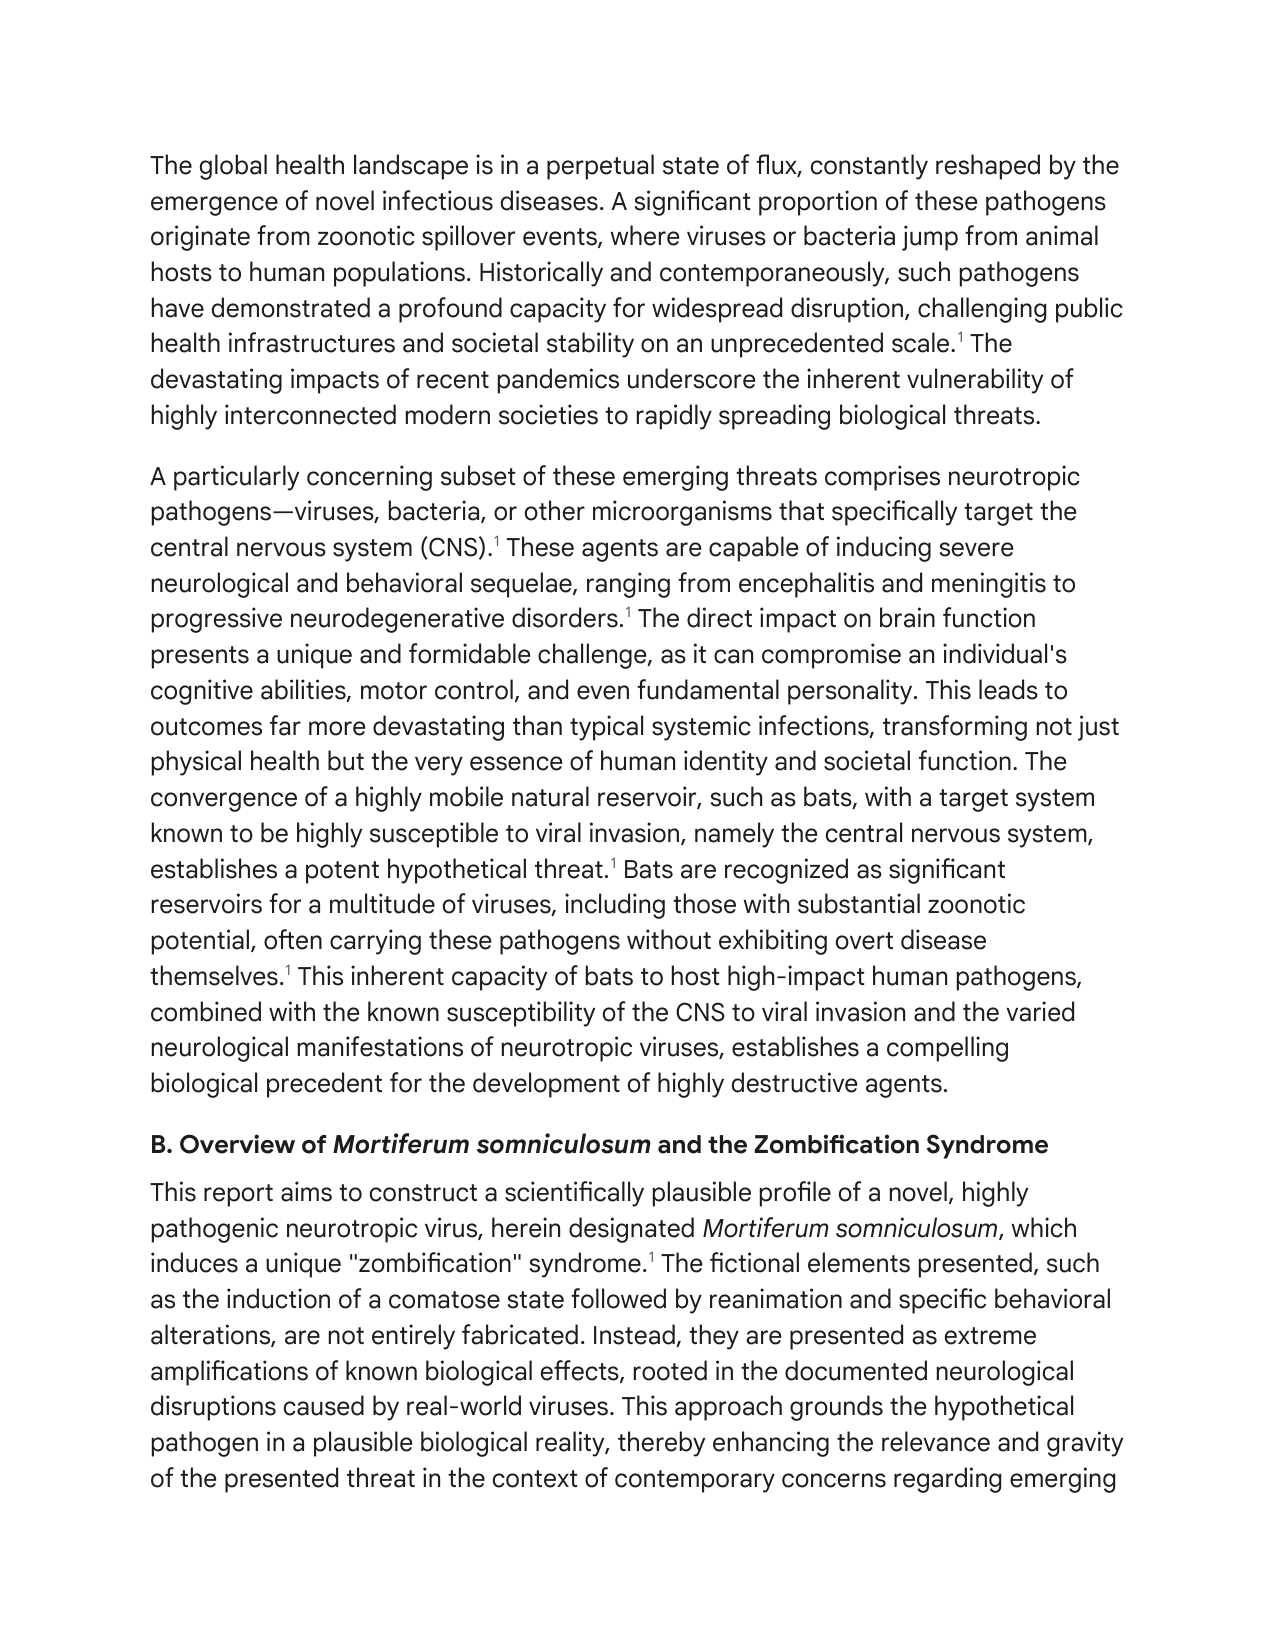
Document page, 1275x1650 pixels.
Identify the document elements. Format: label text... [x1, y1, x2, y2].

text A particularly concerning subset of these emerging threats comprises neurotropic pathogens—viruses, bacteria, or other microorganisms that specifically target the central nervous system (CNS).1 These agents are capable of inducing severe neurological and behavioral sequelae, ranging from encephalitis and meningitis to progressive neurodegenerative disorders.1 The direct impact on brain function presents a unique and formidable challenge, as it can compromise an individual's cognitive abilities, motor control, and even fundamental personality. This leads to outcomes far more devastating than typical systemic infections, transforming not just physical health but the very essence of human identity and societal function. The convergence of a highly mobile natural reservoir, such as bats, with a target system known to be highly susceptible to viral invasion, namely the central nervous system, establishes a potent hypothetical threat.1 Bats are recognized as significant reservoirs for a multitude of viruses, including those with substantial zoonotic potential, often carrying these pathogens without exhibiting overt disease themselves.1 This inherent capacity of bats to host high-impact human pathogens, combined with the known susceptibility of the CNS to viral invasion and the varied neurological manifestations of neurotropic viruses, establishes a compelling biological precedent for the development of highly destructive agents. [150, 461, 1125, 1099]
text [150, 1177, 1125, 1494]
text The global health landscape is in a perpetual state of flux, constantly reshaped by the emergence of novel infectious diseases. A significant proportion of these pathogens originate from zoonotic spillover events, where viruses or bacteria jump from animal hosts to human populations. Historically and contemporaneously, such pathogens have demonstrated a profound capacity for widespread disruption, challenging public health infrastructures and societal stability on an unprecedented scale.1 The devastating impacts of recent pandemics underscore the inherent vulnerability of highly interconnected modern societies to rapidly spreading biological threats. [150, 150, 1125, 431]
subtitle B. Overview of Mortiferum somniculosum and the Zombification Syndrome [150, 1129, 1125, 1160]
